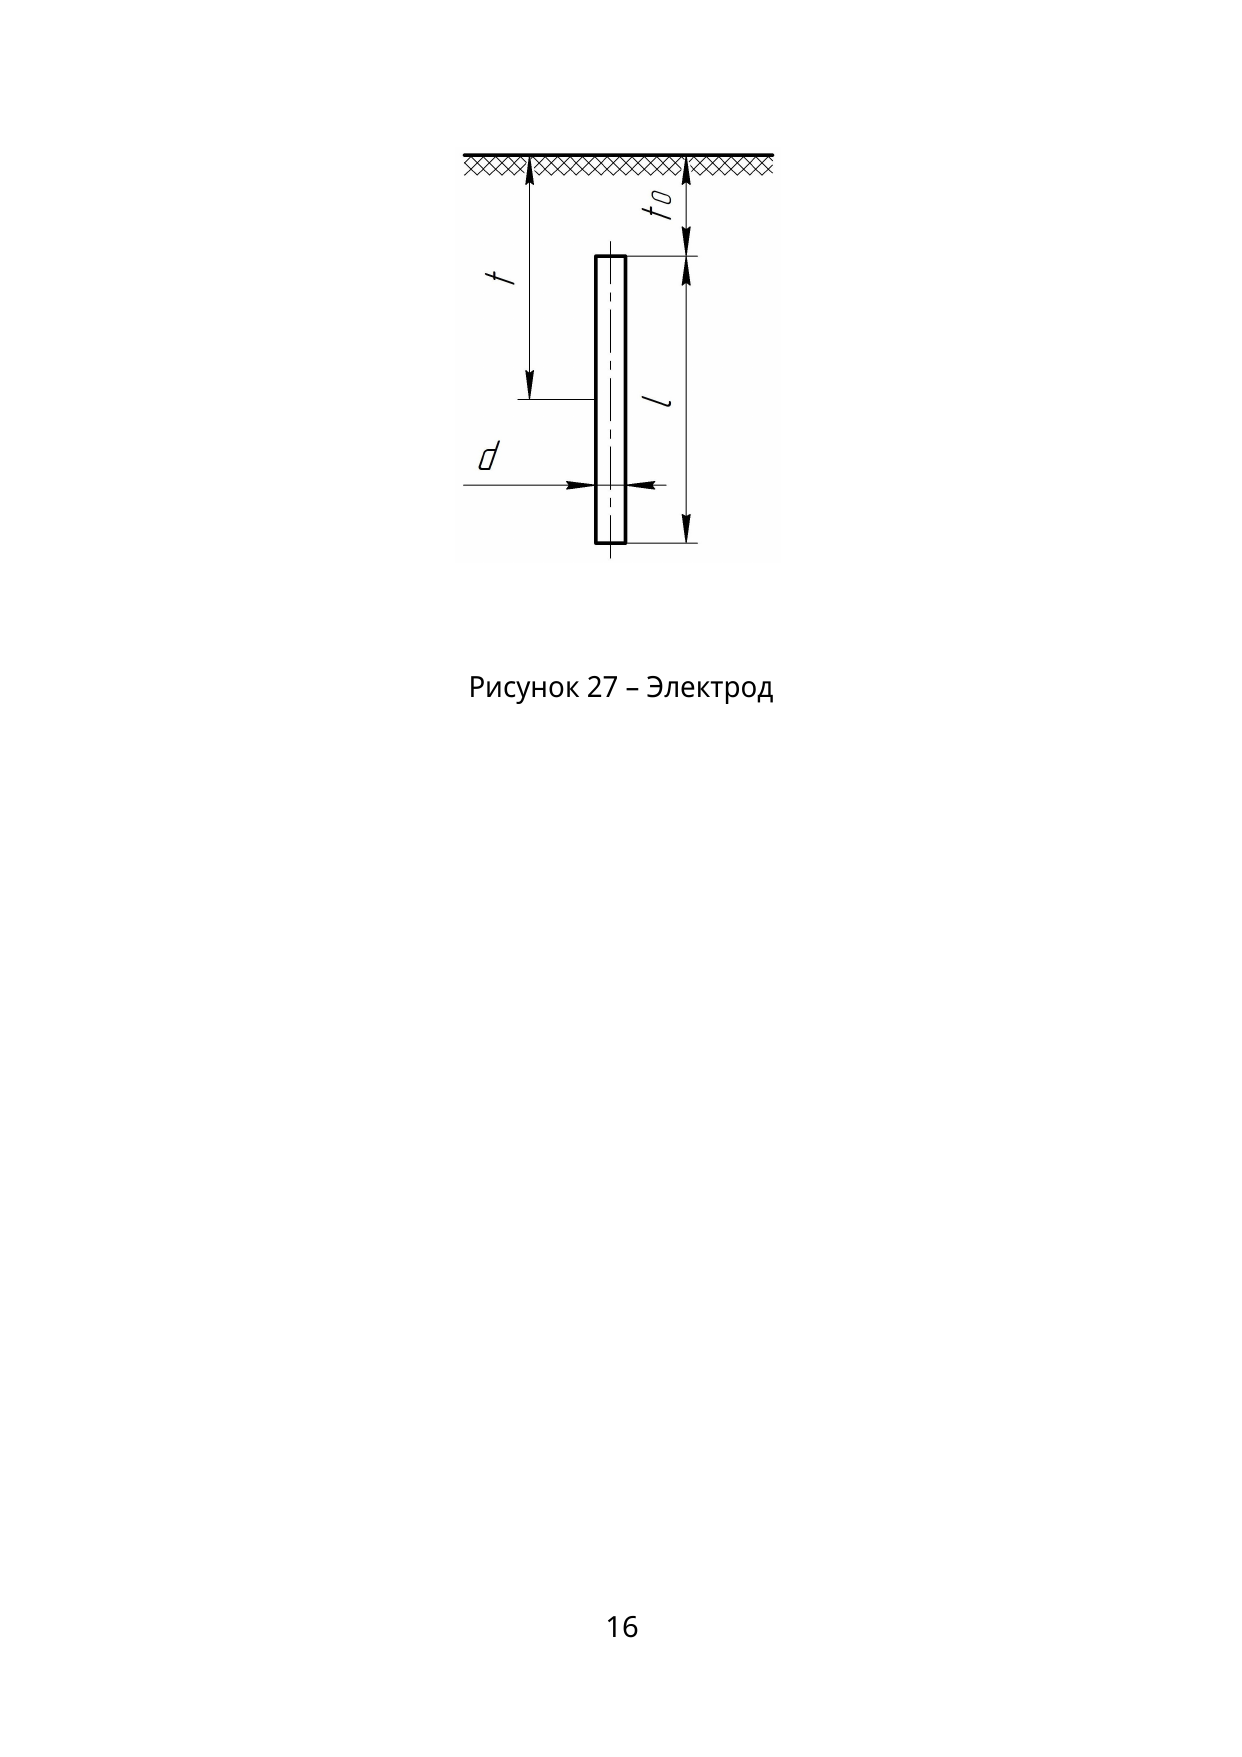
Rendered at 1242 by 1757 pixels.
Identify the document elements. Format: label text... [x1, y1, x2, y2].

text Рисунок 27 – Электрод [164, 666, 1077, 706]
picture [455, 147, 782, 563]
